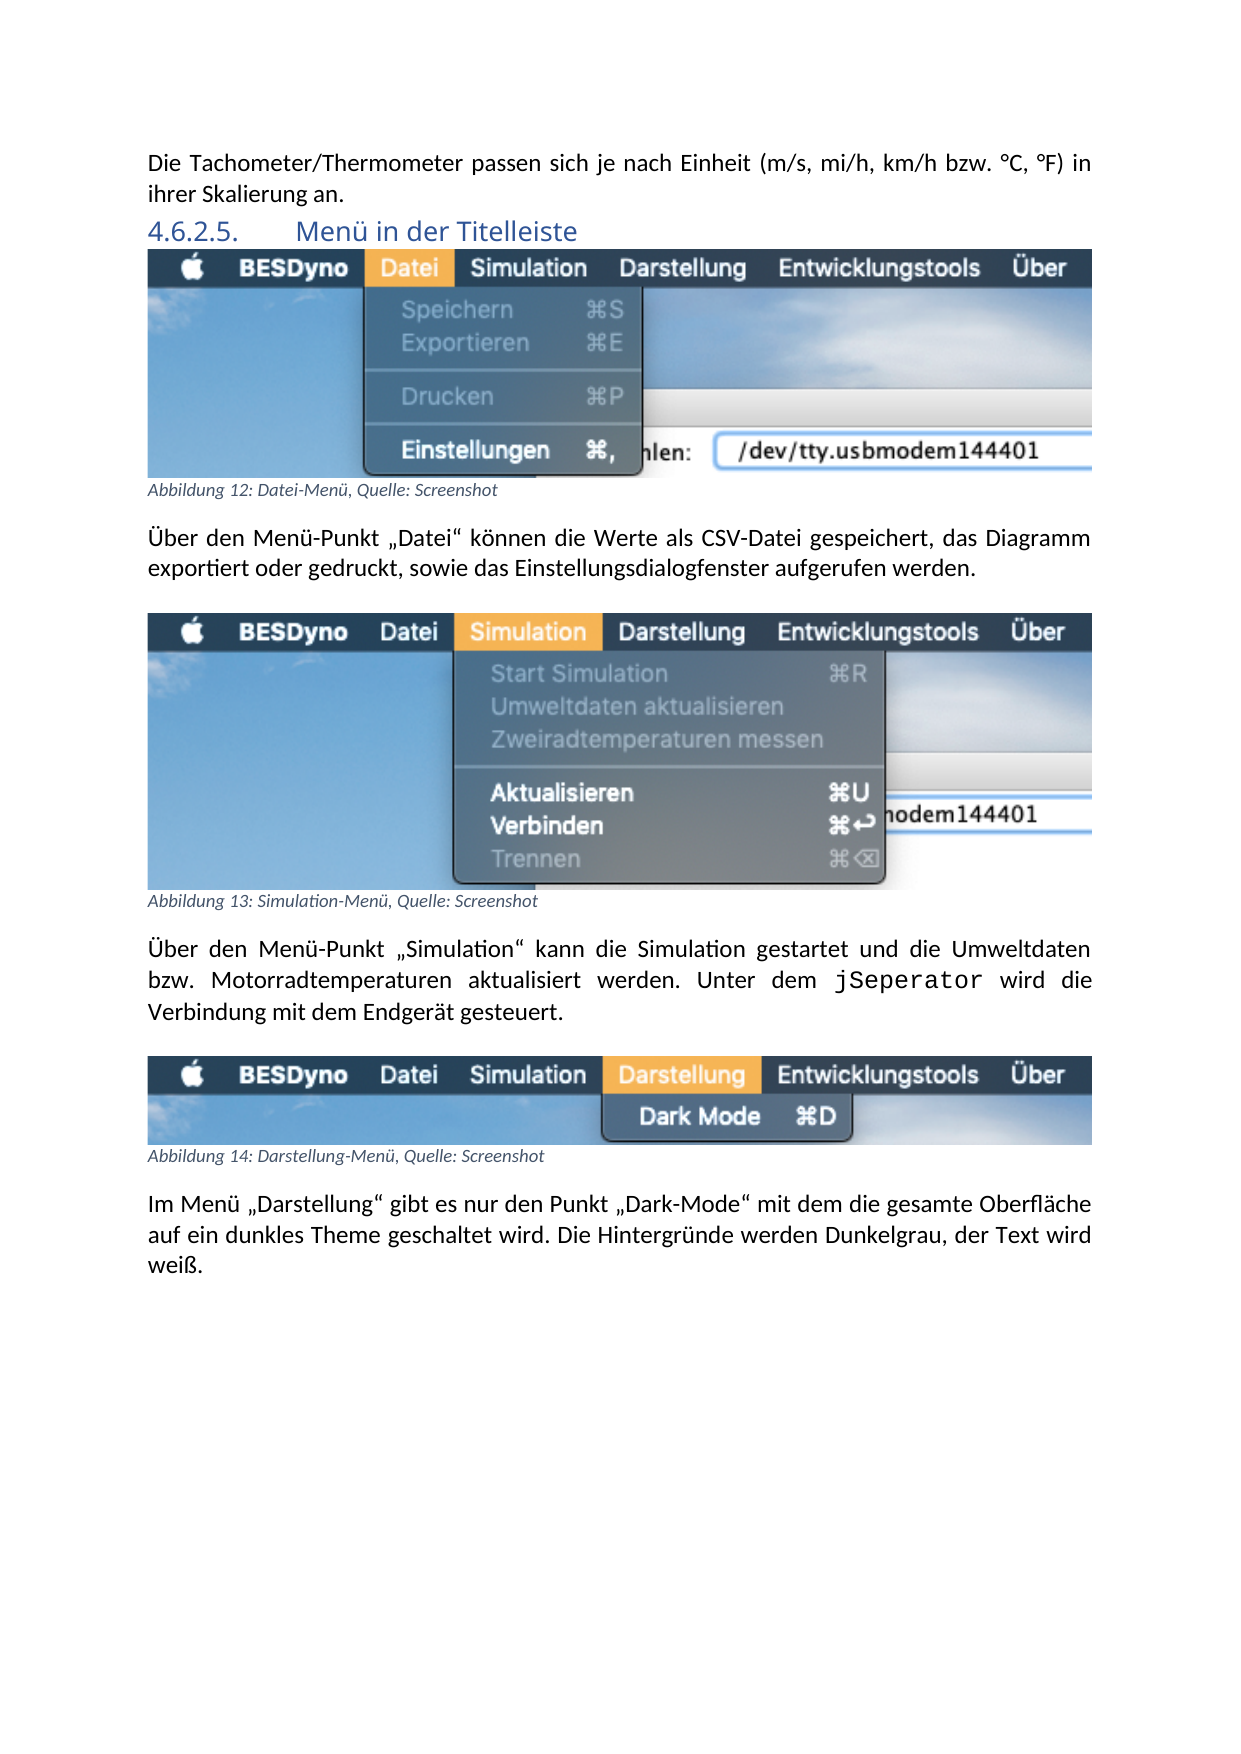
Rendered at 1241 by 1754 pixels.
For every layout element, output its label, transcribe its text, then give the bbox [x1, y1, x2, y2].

text Über den Menü-Punkt „Datei“ können die Werte als CSV-Datei gespeichert, das Diagramm exportiert oder gedruckt, sowie das Einstellungsdialogfenster aufgerufen werden. [148, 522, 1093, 583]
text Abbildung 14: Darstellung-Menü, Quelle: Screenshot [148, 1144, 1093, 1167]
text Im Menü „Darstellung“ gibt es nur den Punkt „Dark-Mode“ mit dem die gesamte Oberfläche auf ein dunkles Theme geschaltet wird. Die Hintergründe werden Dunkelgrau, der Text wird weiß. [148, 1188, 1093, 1280]
subtitle Menü in der Titelleiste [148, 213, 1093, 250]
picture [147, 1056, 1092, 1145]
text Die Tachometer/Thermometer passen sich je nach Einheit (m/s, mi/h, km/h bzw. °C, °F) in ihrer Skalierung an. [148, 148, 1093, 209]
text Abbildung 13: Simulation-Menü, Quelle: Screenshot [148, 889, 1093, 912]
picture [147, 249, 1092, 478]
text Über den Menü-Punkt „Simulation“ kann die Simulation gestartet und die Umweltdaten bzw. Motorradtemperaturen aktualisiert werden. Unter dem jSeperator wird die Verbindung mit dem Endgerät gesteuert. [148, 933, 1093, 1026]
picture [147, 613, 1092, 890]
text Abbildung 12: Datei-Menü, Quelle: Screenshot [148, 478, 1093, 501]
